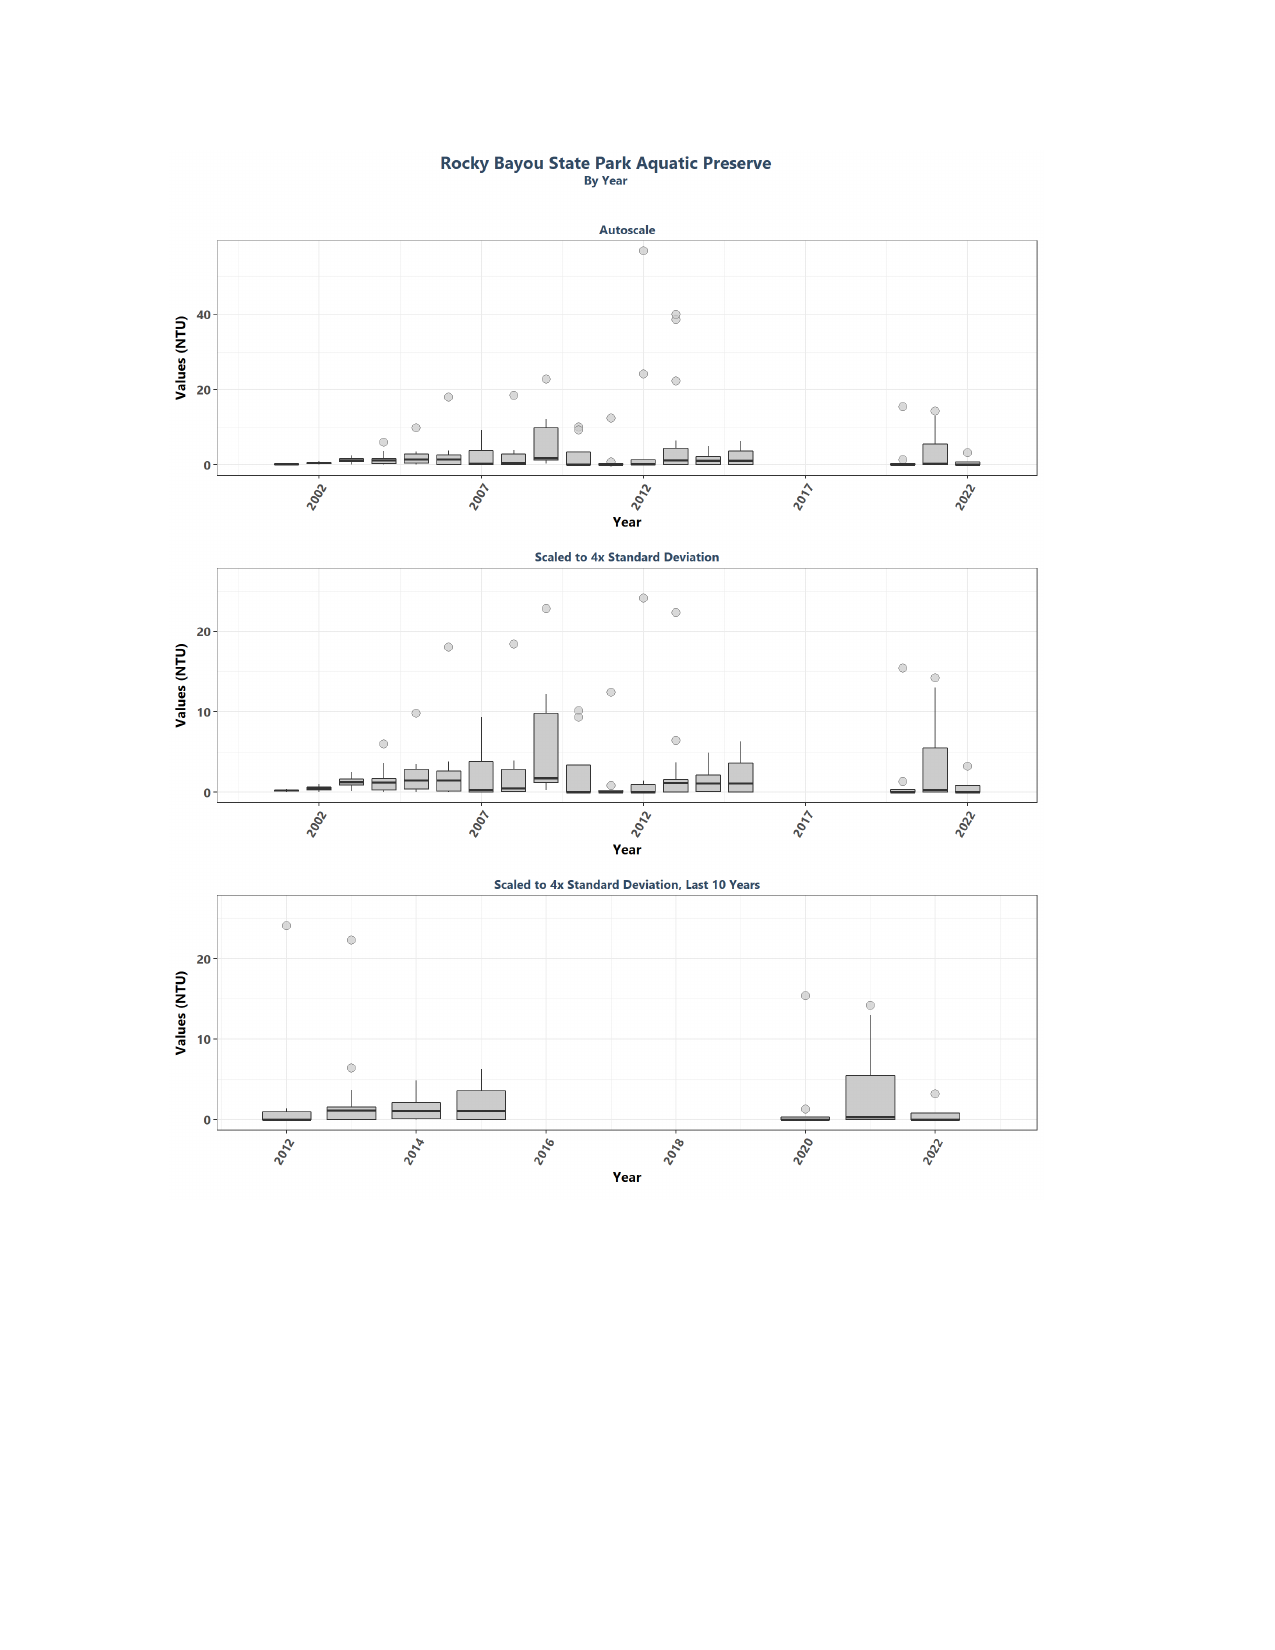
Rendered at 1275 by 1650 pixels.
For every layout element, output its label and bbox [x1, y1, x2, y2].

picture [168, 150, 1044, 1200]
